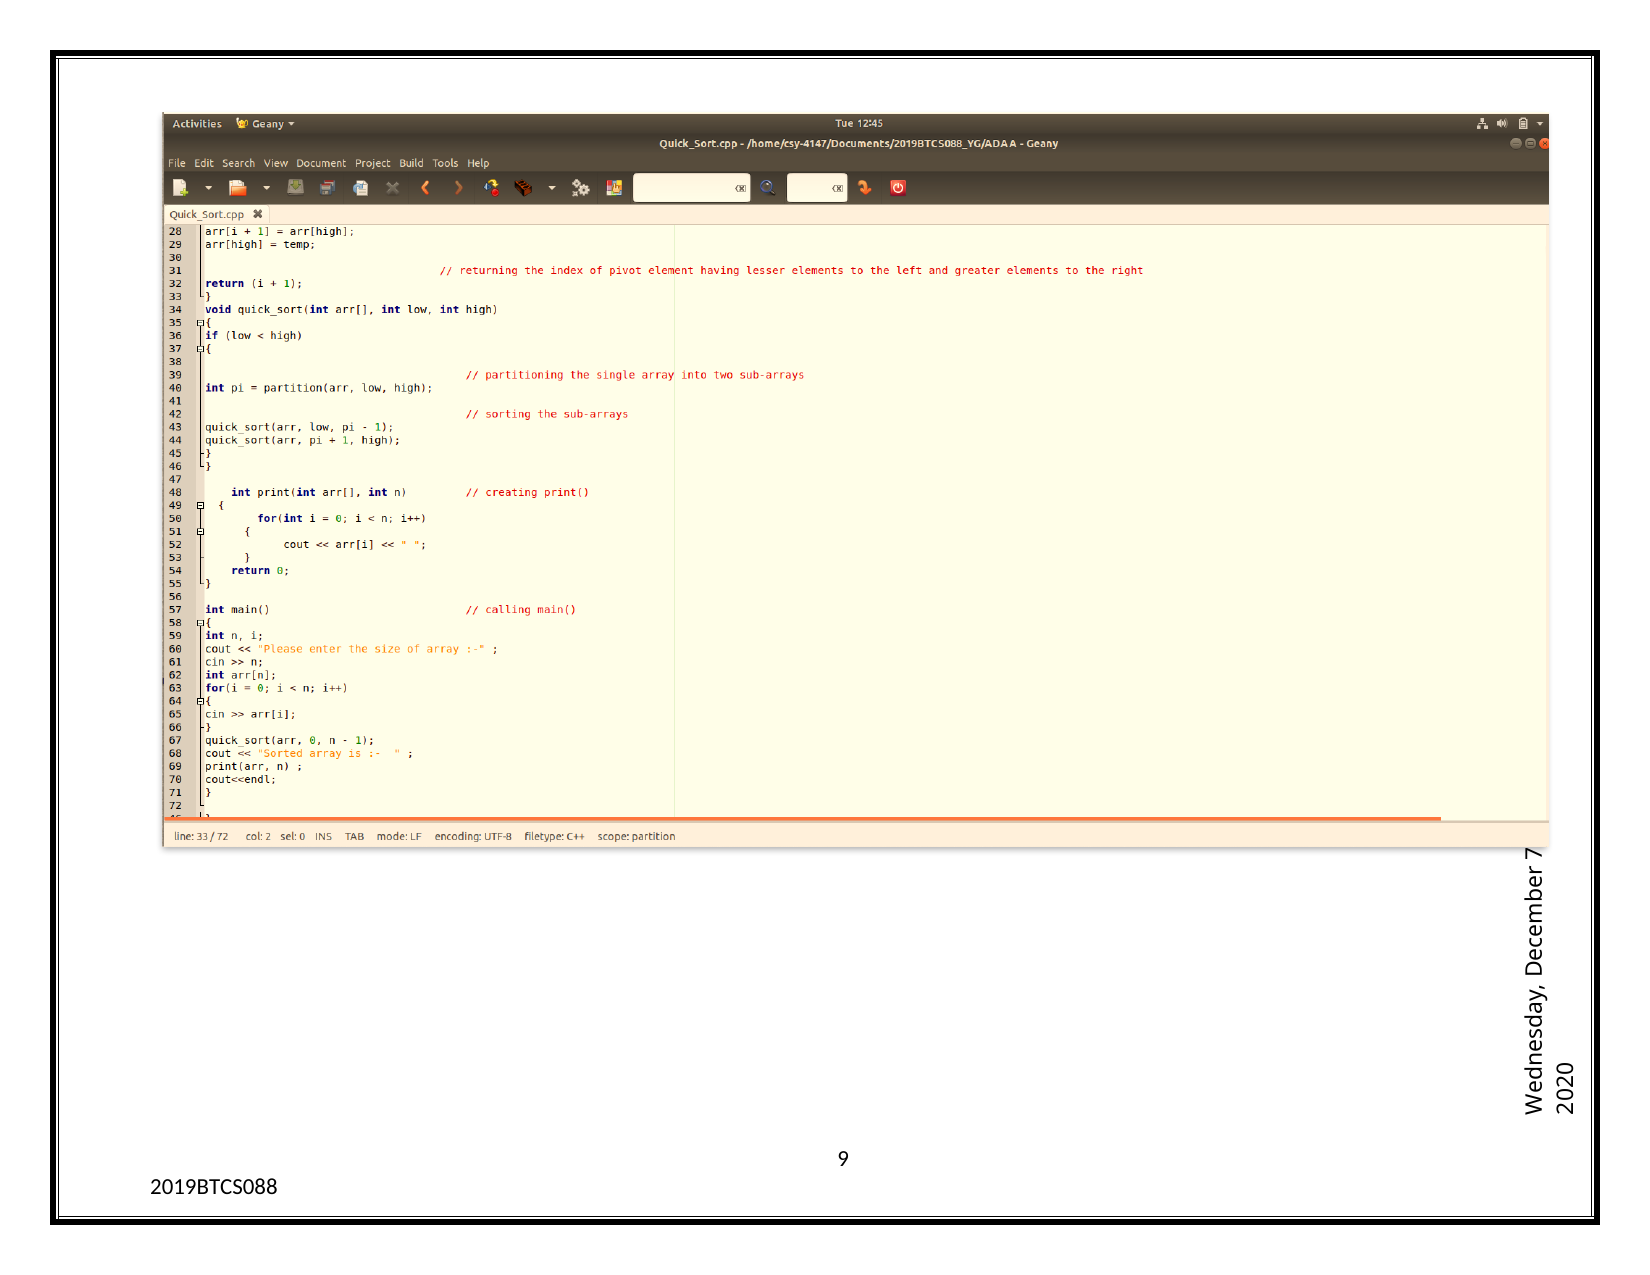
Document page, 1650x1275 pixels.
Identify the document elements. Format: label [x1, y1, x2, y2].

picture [162, 112, 1549, 847]
